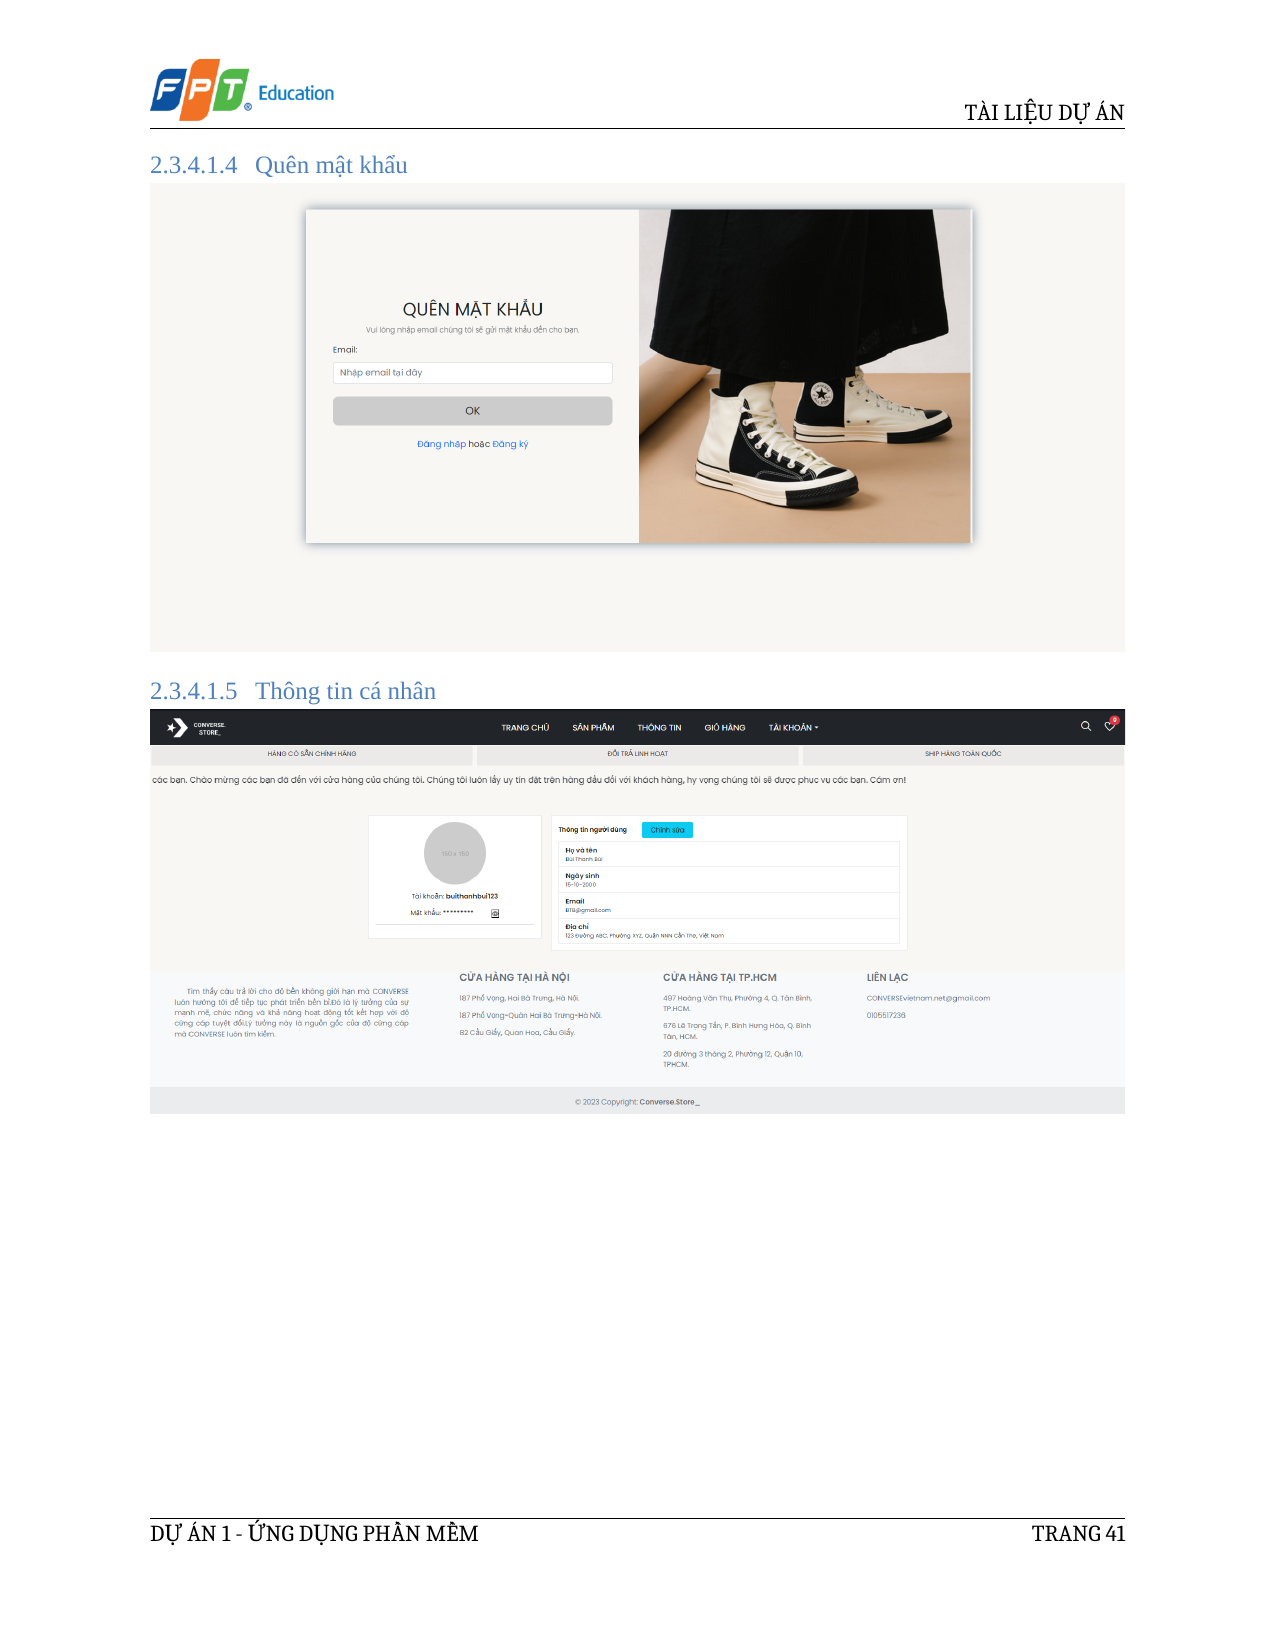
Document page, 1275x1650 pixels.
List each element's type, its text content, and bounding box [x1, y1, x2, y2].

subtitle Quên mật khẩu [150, 150, 1125, 179]
picture [150, 59, 336, 121]
subtitle Thông tin cá nhân [150, 676, 1125, 705]
picture [150, 183, 1125, 652]
picture [150, 709, 1125, 1114]
